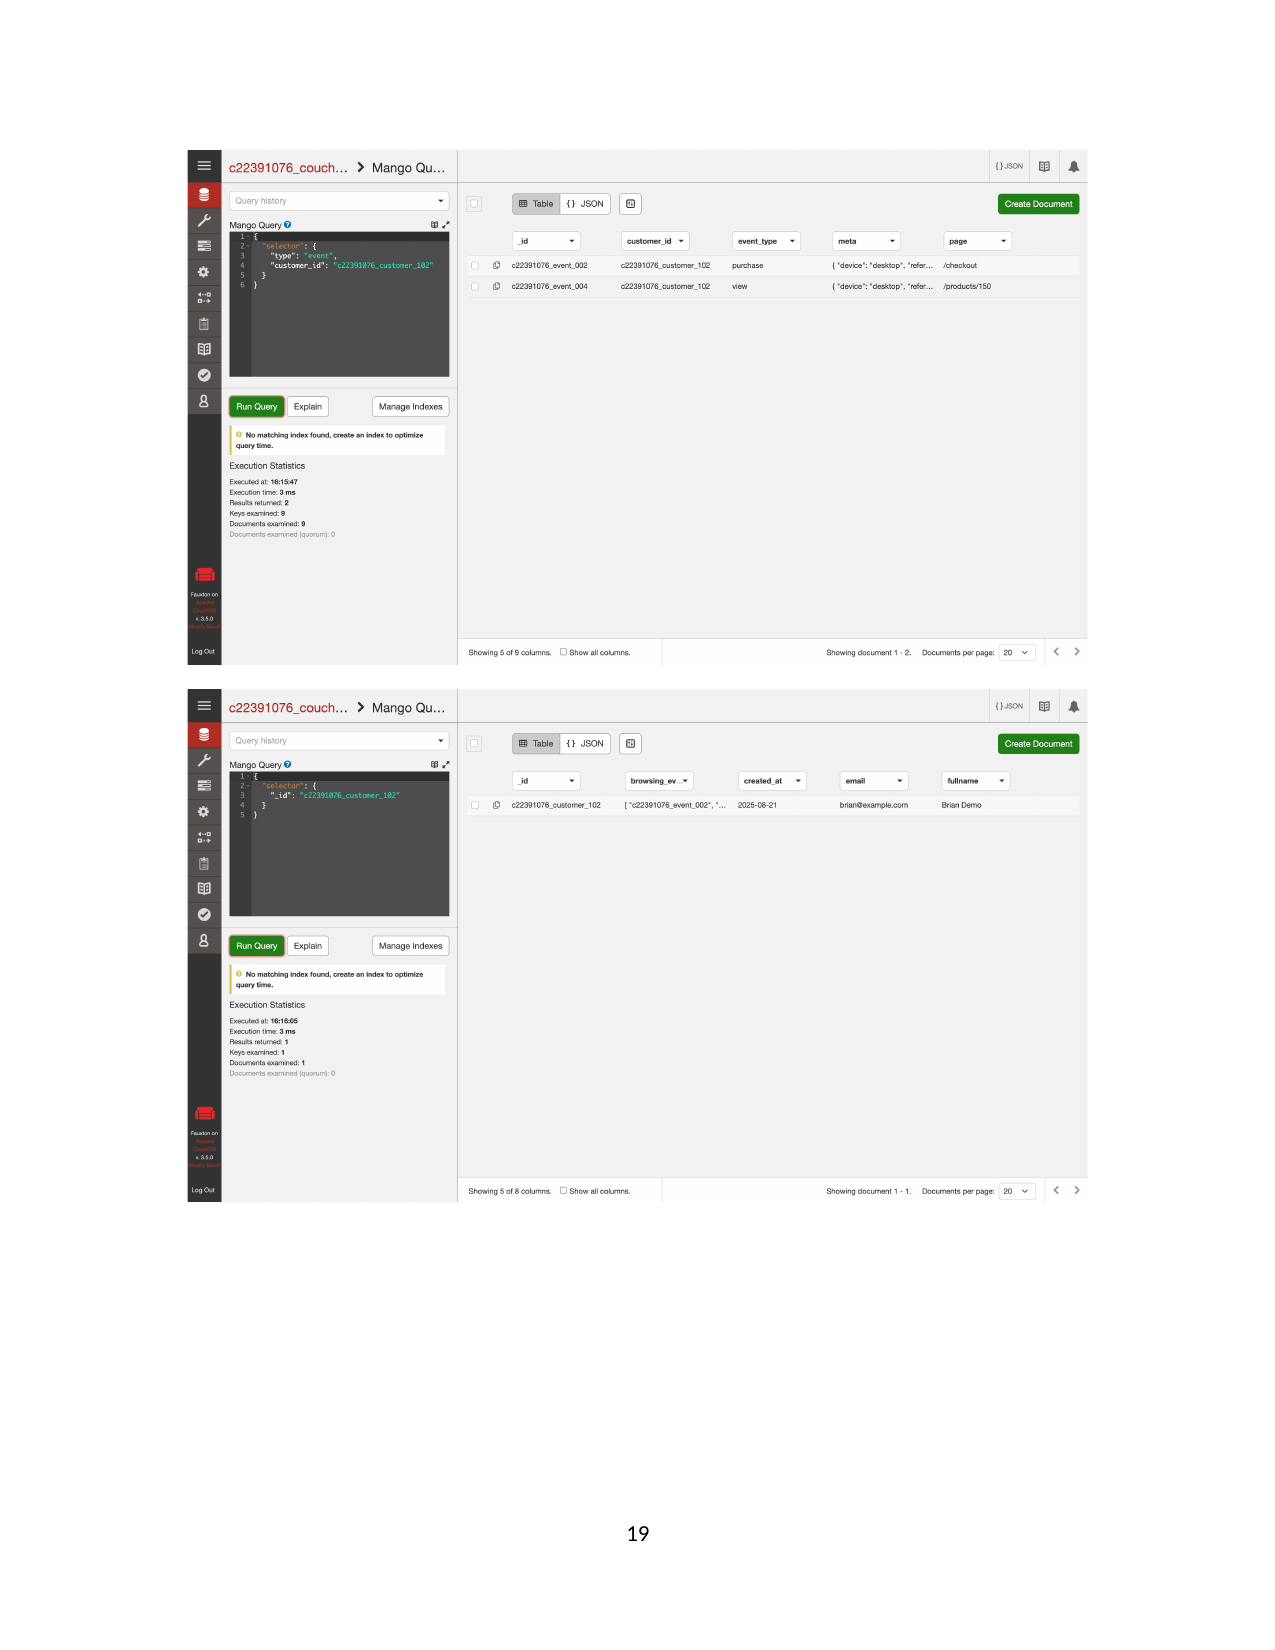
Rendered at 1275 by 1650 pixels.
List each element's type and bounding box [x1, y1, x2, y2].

picture [187, 689, 1088, 1202]
picture [187, 150, 1088, 665]
